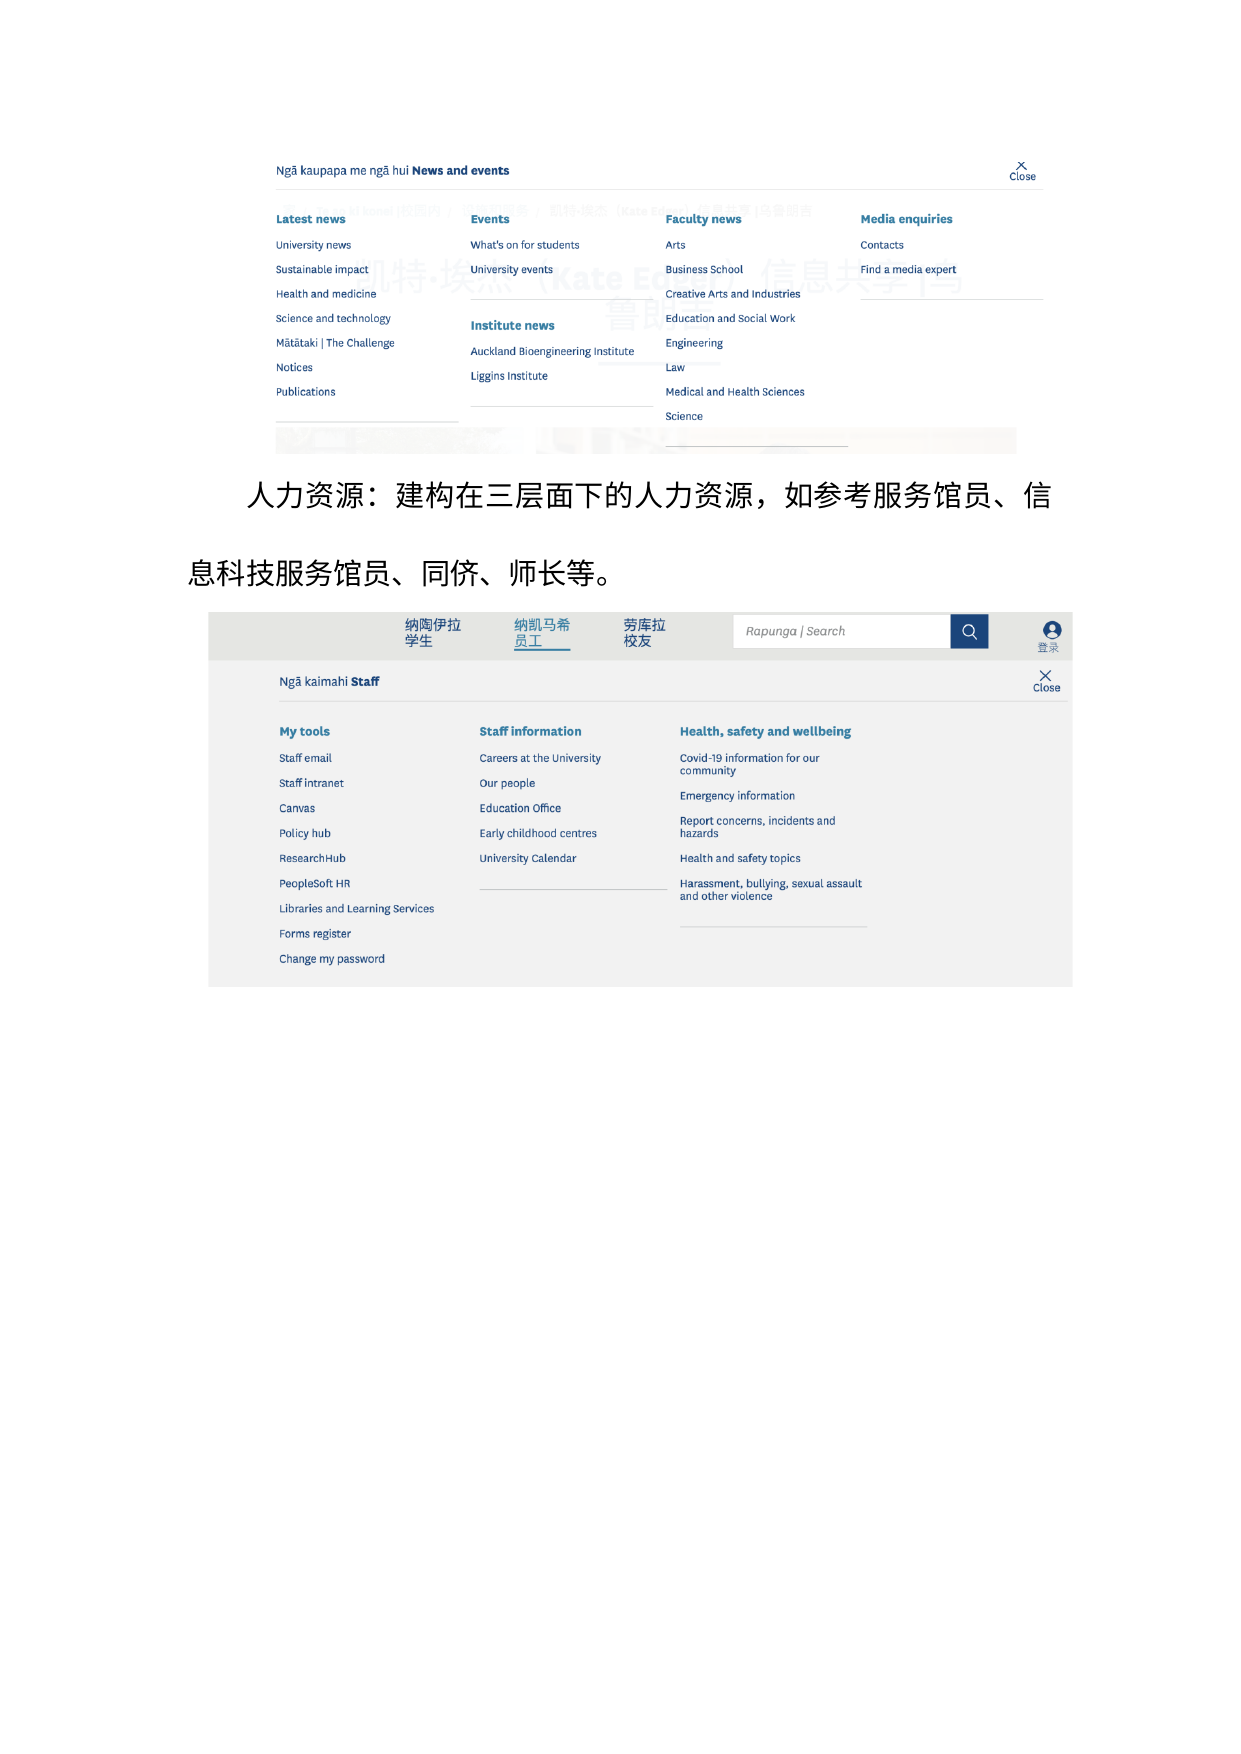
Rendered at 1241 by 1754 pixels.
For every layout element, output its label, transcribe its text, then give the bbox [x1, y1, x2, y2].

picture [245, 162, 1110, 454]
list 人力资源：建构在三层面下的人力资源，如参考服务馆员、信息科技服务馆员、同侪、师长等。 [187, 461, 1053, 604]
picture [208, 612, 1073, 987]
